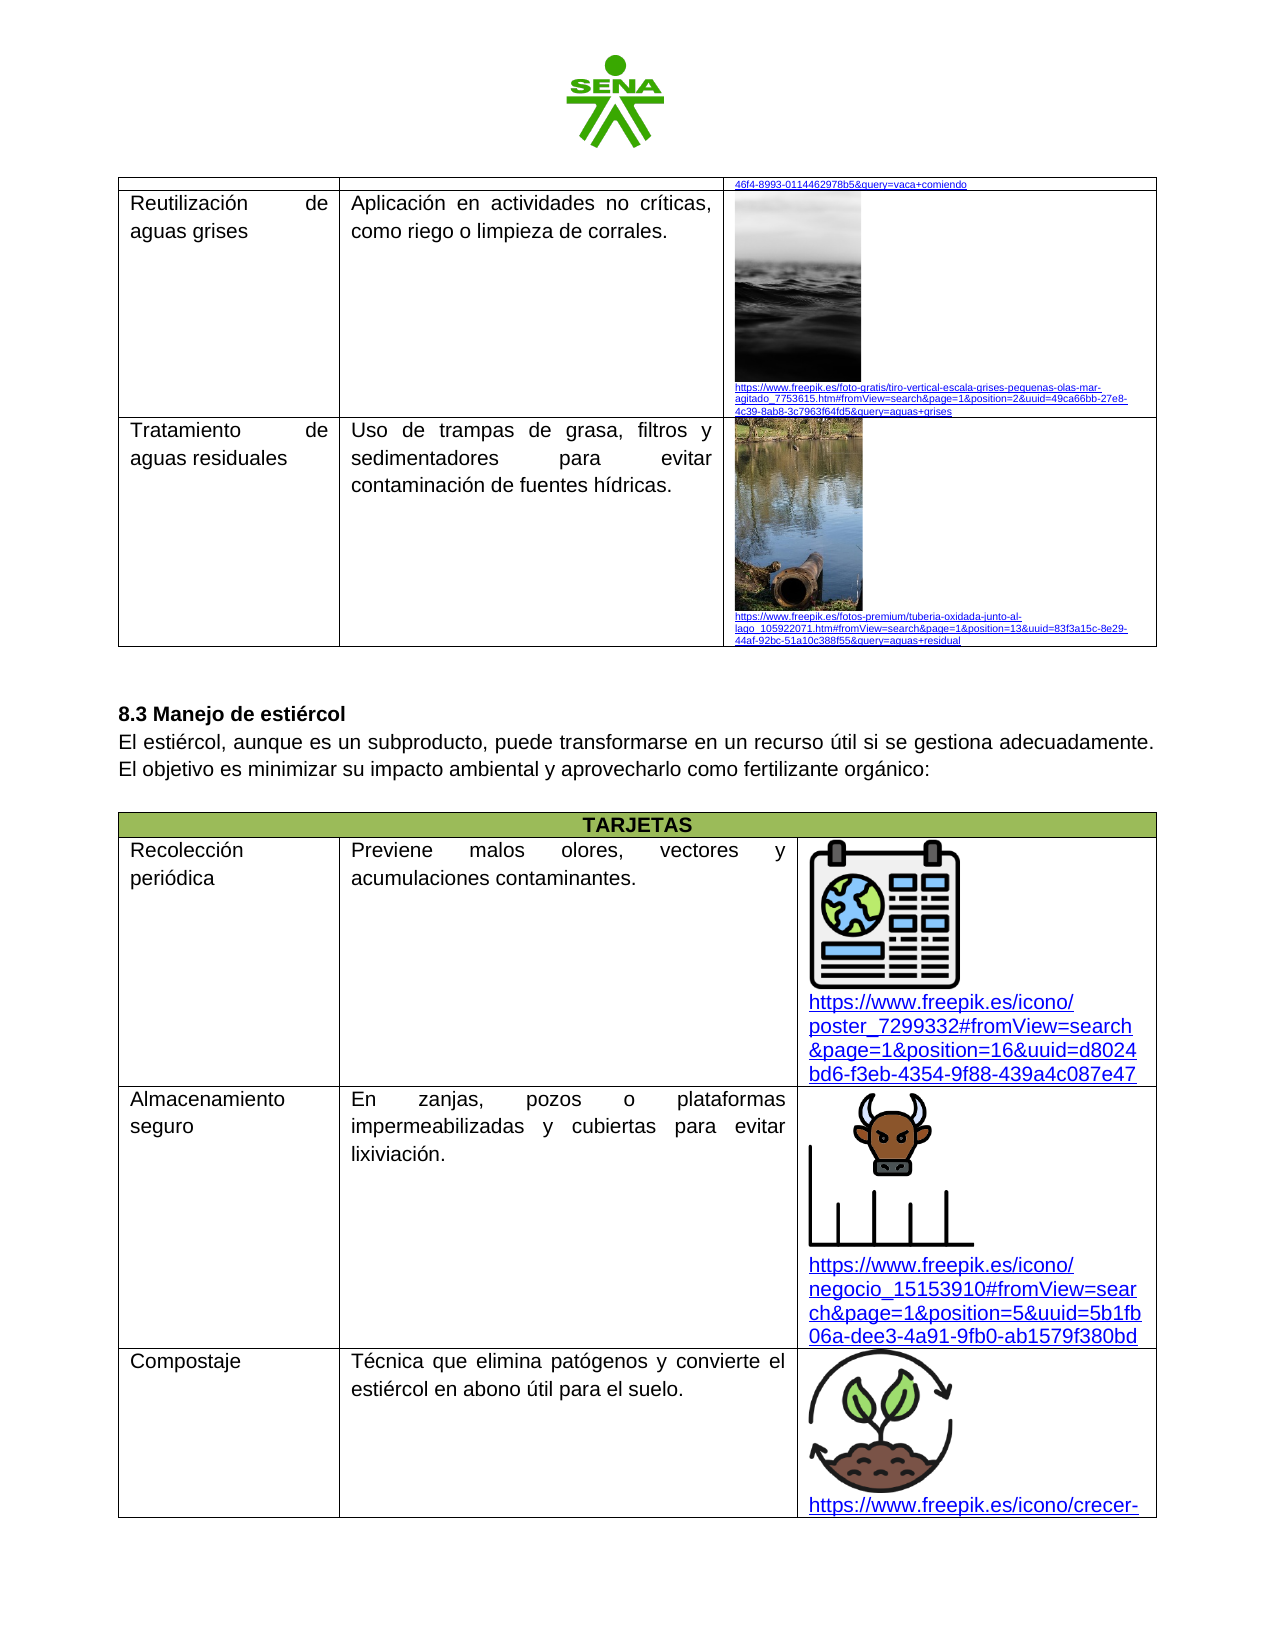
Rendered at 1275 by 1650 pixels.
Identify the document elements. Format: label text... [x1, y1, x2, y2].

table_cell Previene malos olores, vectores y acumulaciones contaminantes. [340, 838, 797, 1086]
text El estiércol, aunque es un subproducto, puede transformarse en un recurso útil si se gestiona adecuadamente. El objetivo es minimizar su impacto ambiental y aprovecharlo como fertilizante orgánico: [118, 730, 1157, 781]
table_cell Compostaje [119, 1349, 339, 1517]
table_cell https://www.freepik.es/icono/poster_7299332#fromView=search&page=1&position=16&uuid=d8024bd6-f3eb-4354-9f88-439a4c087e47 [798, 838, 1156, 1086]
picture [734, 191, 862, 382]
table_header TARJETAS [119, 813, 1156, 837]
picture [808, 1086, 975, 1253]
table_cell Uso de trampas de grasa, filtros y sedimentadores para evitar contaminación de fuentes hídricas. [340, 418, 723, 646]
table_cell Reutilización de aguas grises [119, 191, 339, 417]
table_cell https://www.freepik.es/icono/negocio_15153910#fromView=search&page=1&position=5&uuid=5b1fb06a-dee3-4a91-9fb0-ab1579f380bd [798, 1087, 1156, 1348]
table_cell https://www.freepik.es/icono/crecer-planta_11158793#fromView=search&page=1&position=6&uuid=45b64646-1361-4e22-b595-d69b6b5a86f7 [798, 1349, 1156, 1517]
picture [734, 418, 863, 611]
table_cell https://www.freepik.es/foto-gratis/tiro-vertical-escala-grises-pequenas-olas-mar-agitado_7753615.htm#fromView=search&page=1&position=2&uuid=49ca66bb-27e8-4c39-8ab8-3c7963f64fd5&query=aguas+grises [724, 191, 1156, 417]
table_cell https://www.freepik.es/fotos-premium/tuberia-oxidada-junto-al-lago_105922071.htm#fromView=search&page=1&position=13&uuid=83f3a15c-8e29-44af-92bc-51a10c388f55&query=aguas+residual [724, 418, 1156, 646]
table_cell Tratamiento de aguas residuales [119, 418, 339, 646]
table_cell Recolección periódica [119, 838, 339, 1086]
text 8.3 Manejo de estiércol [118, 702, 1157, 726]
picture [566, 55, 664, 148]
table_cell Técnica que elimina patógenos y convierte el estiércol en abono útil para el suelo. [340, 1349, 797, 1517]
picture [808, 838, 961, 990]
table_cell En zanjas, pozos o plataformas impermeabilizadas y cubiertas para evitar lixiviación. [340, 1087, 797, 1348]
table_cell Aplicación en actividades no críticas, como riego o limpieza de corrales. [340, 191, 723, 417]
table_cell Almacenamiento seguro [119, 1087, 339, 1348]
picture [808, 1349, 953, 1493]
